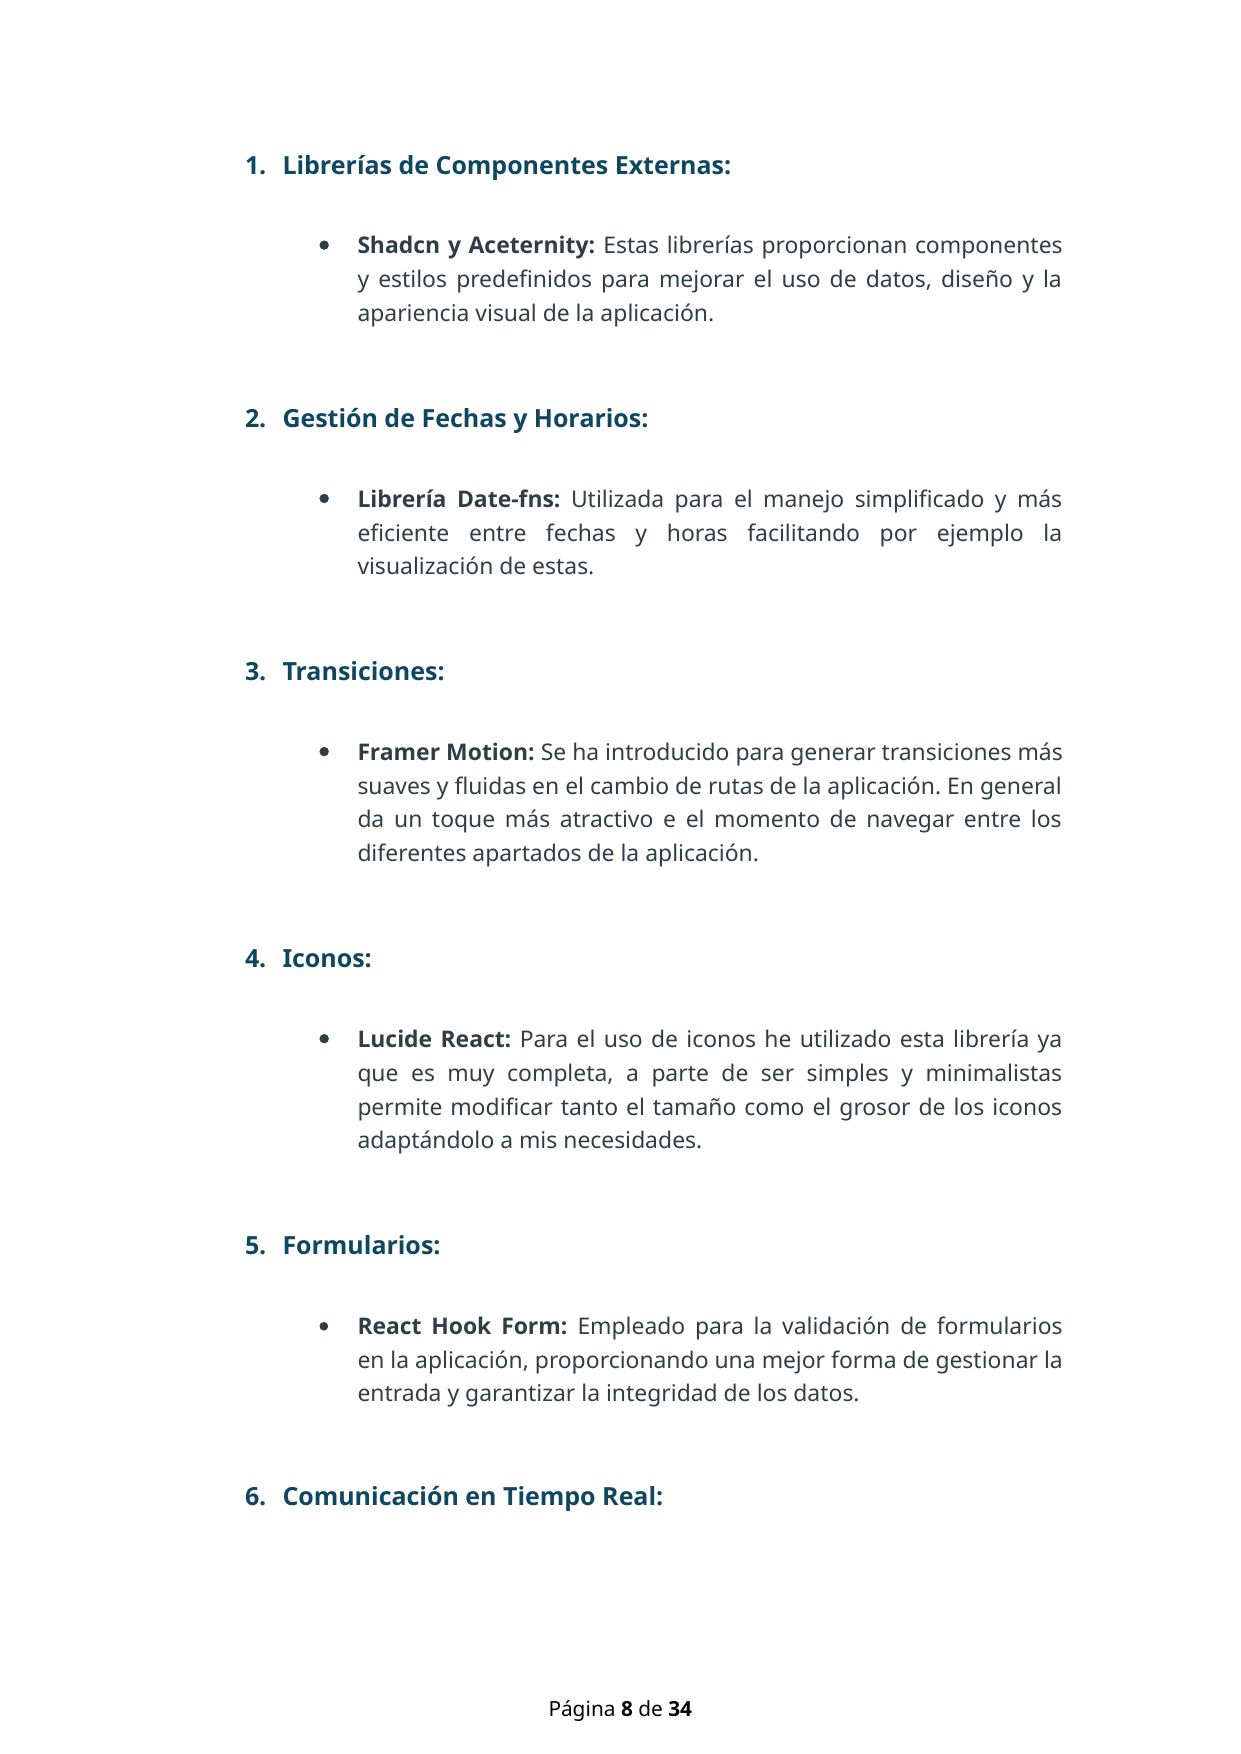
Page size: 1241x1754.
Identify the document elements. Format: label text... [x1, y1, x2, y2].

list Lucide React: Para el uso de iconos he utilizado esta librería ya que es muy completa, a parte de ser simples y minimalistas permite modificar tanto el tamaño como el grosor de los iconos adaptándolo a mis necesidades. [320, 1023, 1063, 1155]
list React Hook Form: Empleado para la validación de formularios en la aplicación, proporcionando una mejor forma de gestionar la entrada y garantizar la integridad de los datos. [320, 1310, 1063, 1409]
subtitle Librerías de Componentes Externas: [245, 148, 1063, 182]
subtitle Gestión de Fechas y Horarios: [245, 401, 1063, 435]
subtitle Iconos: [245, 941, 1063, 975]
subtitle Formularios: [245, 1228, 1063, 1262]
subtitle Transiciones: [245, 654, 1063, 688]
list Librería Date-fns: Utilizada para el manejo simplificado y más eficiente entre fechas y horas facilitando por ejemplo la visualización de estas. [320, 483, 1063, 581]
subtitle Comunicación en Tiempo Real: [245, 1478, 1063, 1512]
list Shadcn y Aceternity: Estas librerías proporcionan componentes y estilos predefinidos para mejorar el uso de datos, diseño y la apariencia visual de la aplicación. [320, 229, 1063, 328]
list Framer Motion: Se ha introducido para generar transiciones más suaves y fluidas en el cambio de rutas de la aplicación. En general da un toque más atractivo e el momento de navegar entre los diferentes apartados de la aplicación. [320, 736, 1063, 868]
